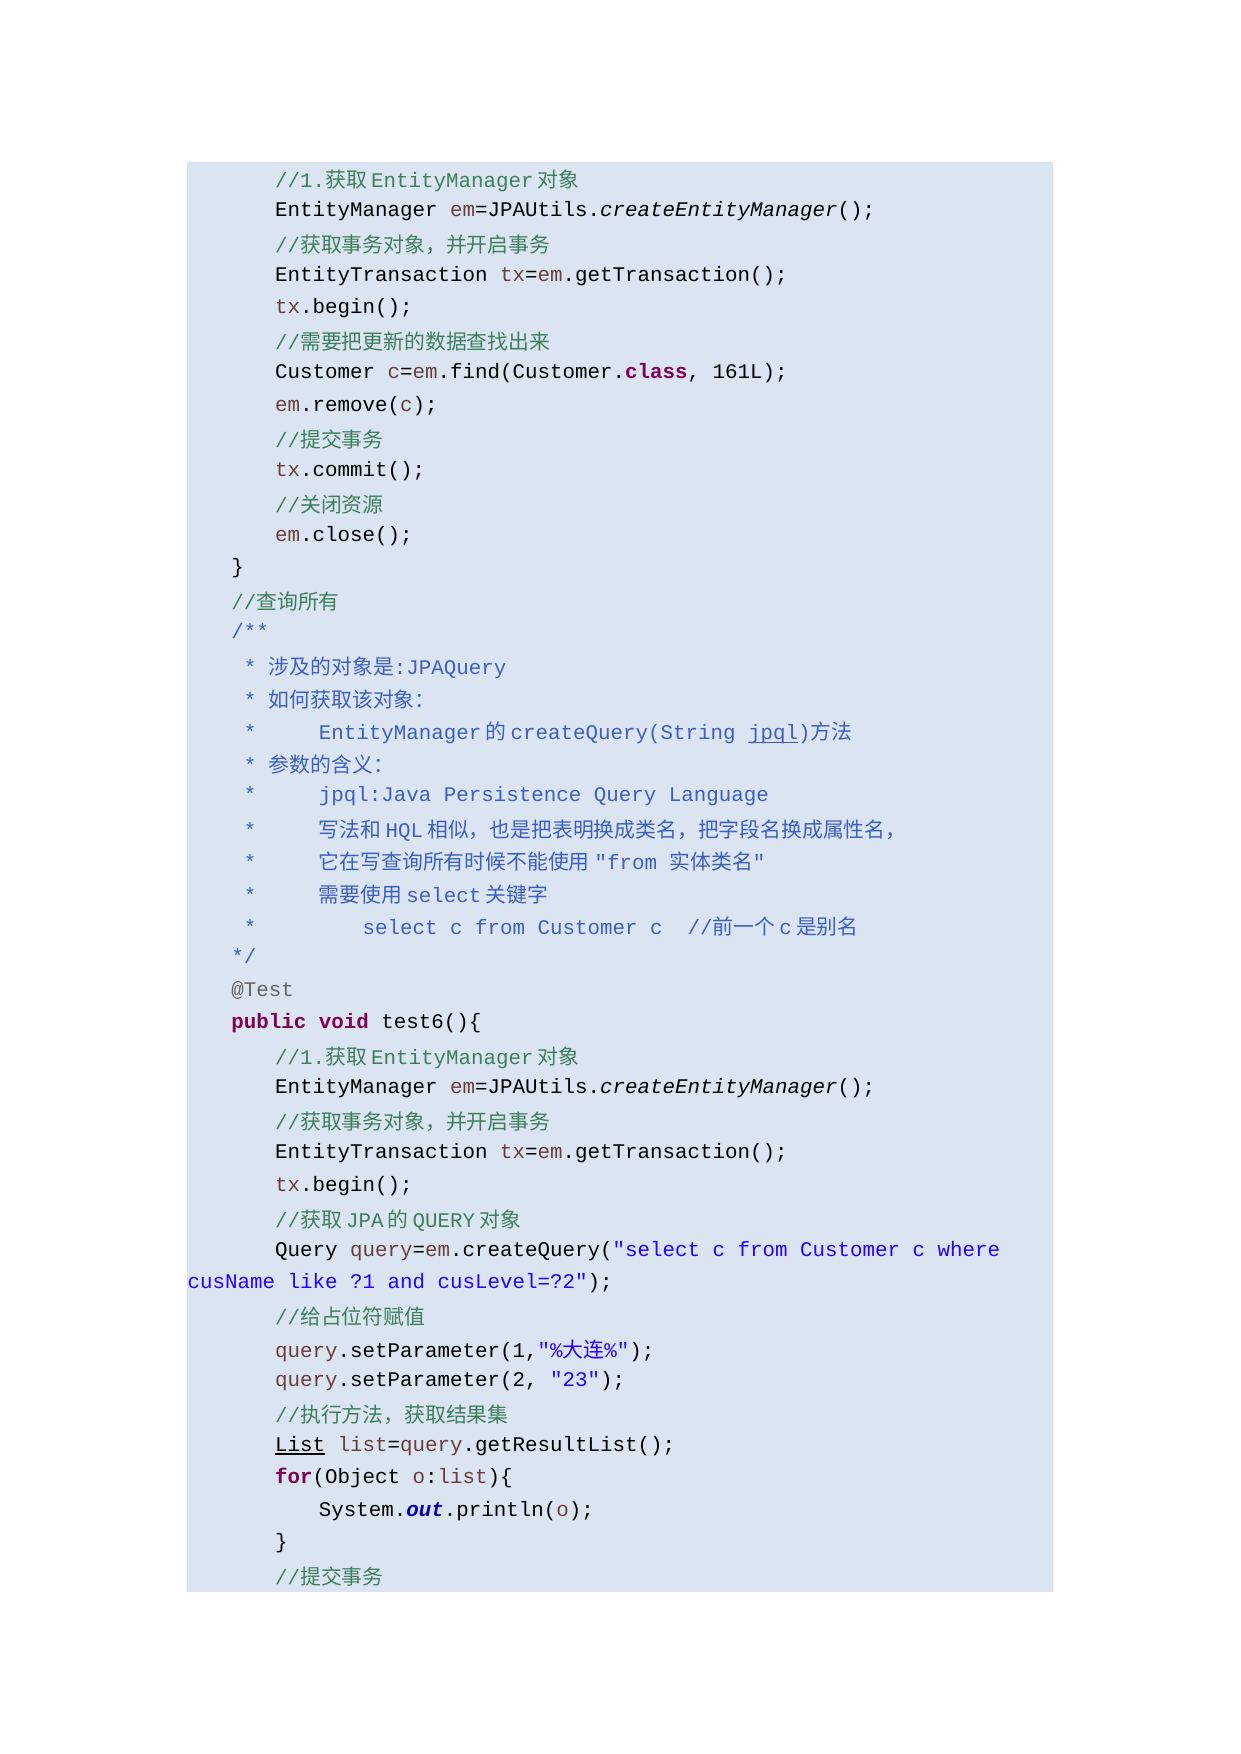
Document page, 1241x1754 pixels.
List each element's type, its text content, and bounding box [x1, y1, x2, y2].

text * 写法和HQL相似，也是把表明换成类名，把字段名换成属性名， [187, 812, 1053, 844]
text for(Object o:list){ [187, 1462, 1053, 1494]
text EntityManager em=JPAUtils.createEntityManager(); [187, 194, 1053, 227]
text tx.commit(); [187, 454, 1053, 487]
text //查询所有 [187, 584, 1053, 617]
text em.close(); [187, 519, 1053, 552]
text //获取事务对象，并开启事务 [187, 1104, 1053, 1137]
text //给占位符赋值 [187, 1299, 1053, 1332]
text //提交事务 [187, 1559, 1053, 1592]
text * jpql:Java Persistence Query Language [187, 779, 1053, 812]
text //执行方法，获取结果集 [187, 1397, 1053, 1429]
text Customer c=em.find(Customer.class, 161L); [187, 357, 1053, 389]
text List list=query.getResultList(); [187, 1429, 1053, 1462]
text * 需要使用select关键字 [187, 877, 1053, 909]
text //获取JPA的QUERY对象 [187, 1202, 1053, 1234]
text @Test [187, 974, 1053, 1007]
text EntityTransaction tx=em.getTransaction(); [187, 1137, 1053, 1169]
text * 涉及的对象是:JPAQuery [187, 649, 1053, 682]
text * 它在写查询所有时候不能使用 "from 实体类名" [187, 844, 1053, 877]
text System.out.println(o); [187, 1494, 1053, 1527]
text public void test6(){ [187, 1007, 1053, 1039]
text } [187, 1527, 1053, 1559]
text /** [187, 617, 1053, 649]
text */ [187, 942, 1053, 974]
text * 如何获取该对象： [187, 682, 1053, 714]
text //提交事务 [187, 422, 1053, 454]
text //获取事务对象，并开启事务 [187, 227, 1053, 259]
text em.remove(c); [187, 389, 1053, 422]
text //需要把更新的数据查找出来 [187, 324, 1053, 357]
text //1.获取EntityManager对象 [187, 162, 1053, 194]
text * 参数的含义： [187, 747, 1053, 779]
text query.setParameter(1,"%大连%"); [187, 1332, 1053, 1364]
text tx.begin(); [187, 1169, 1053, 1202]
text * select c from Customer c //前一个c是别名 [187, 909, 1053, 942]
text query.setParameter(2, "23"); [187, 1364, 1053, 1397]
text Query query=em.createQuery("select c from Customer c where cusName like ?1 and cusLevel=?2"); [187, 1234, 1053, 1299]
text * EntityManager的createQuery(String jpql)方法 [187, 714, 1053, 747]
text } [187, 552, 1053, 584]
text EntityTransaction tx=em.getTransaction(); [187, 259, 1053, 292]
text //1.获取EntityManager对象 [187, 1039, 1053, 1072]
text tx.begin(); [187, 292, 1053, 324]
text //关闭资源 [187, 487, 1053, 519]
text EntityManager em=JPAUtils.createEntityManager(); [187, 1072, 1053, 1104]
